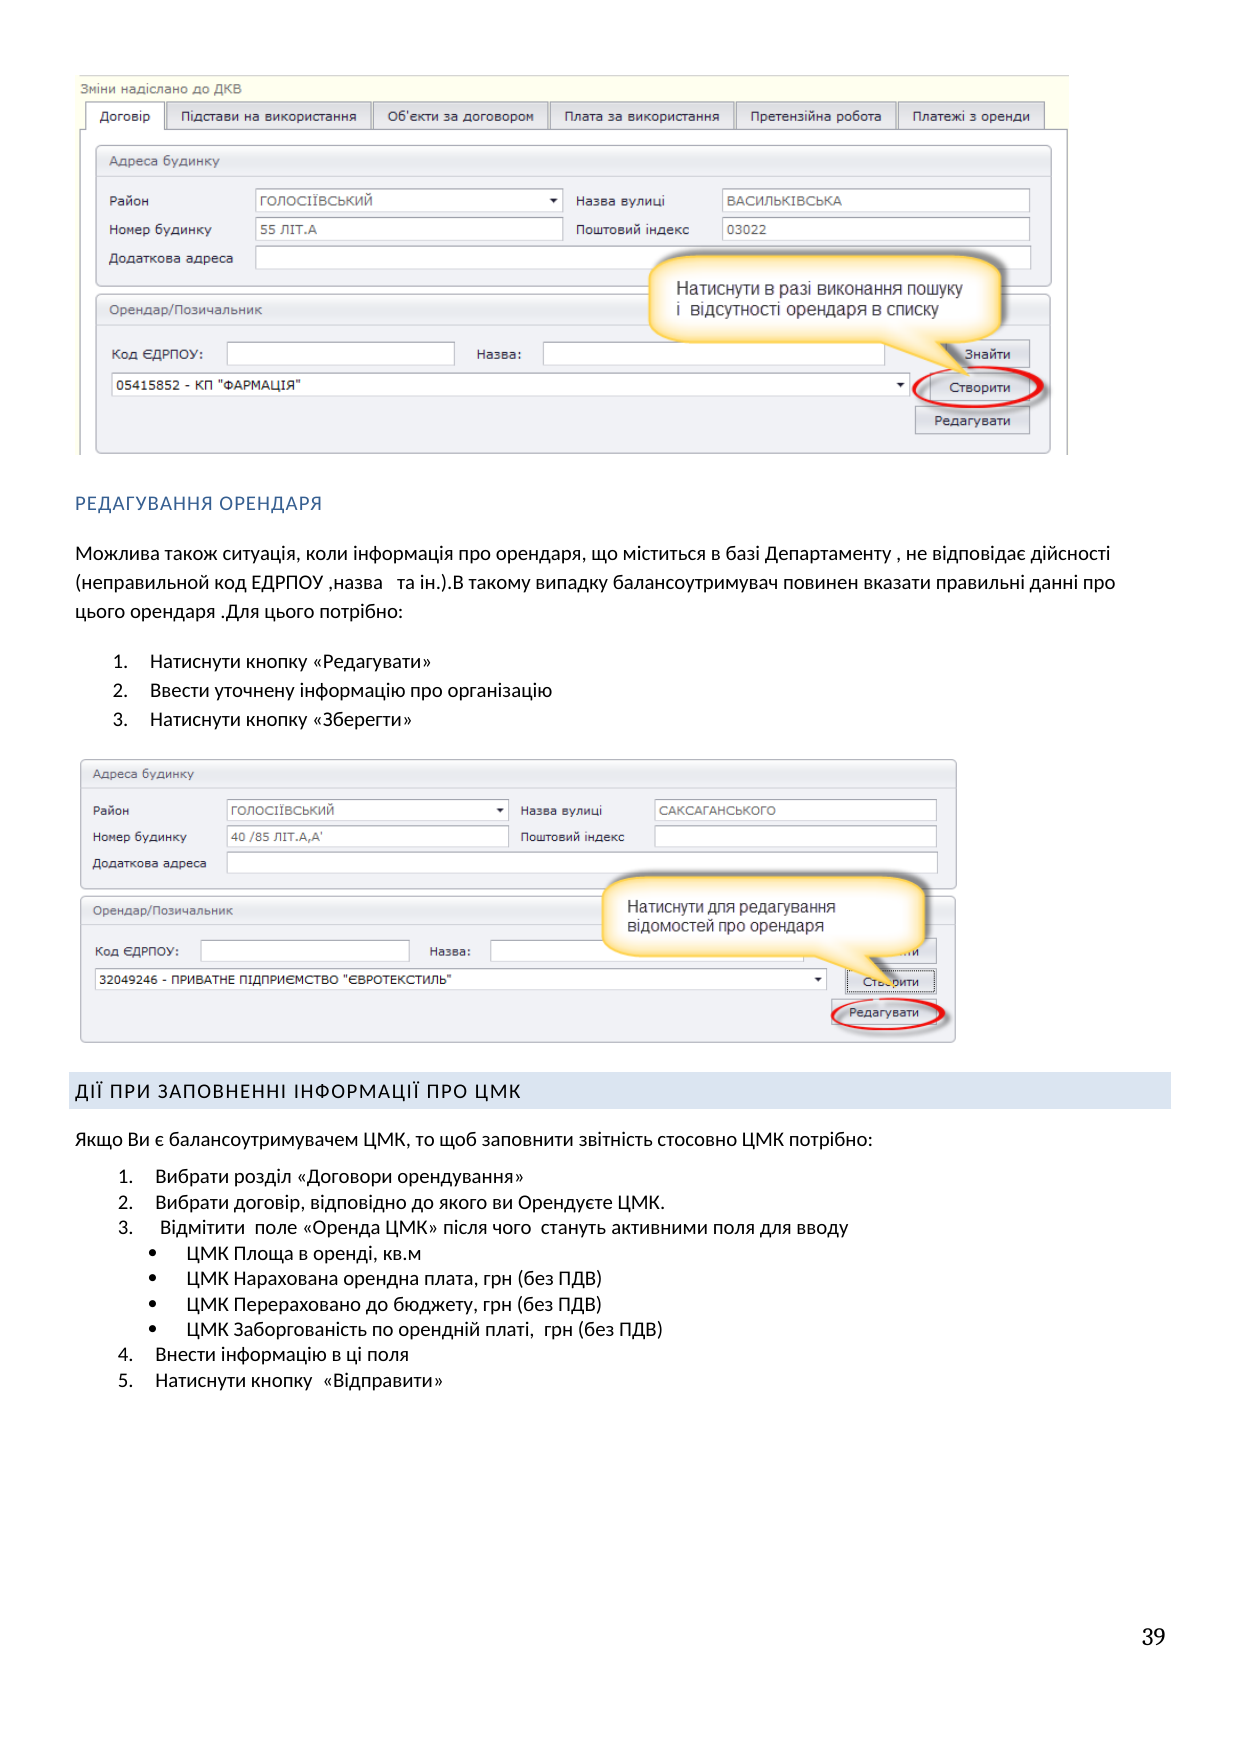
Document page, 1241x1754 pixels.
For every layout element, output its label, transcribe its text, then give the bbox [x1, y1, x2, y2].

list Внести інформацію в ці поля [118, 1342, 1165, 1367]
picture [75, 75, 1069, 455]
list ЦМК Нарахована орендна плата, грн (без ПДВ) [149, 1265, 1165, 1291]
subtitle Редагування орендаря [75, 490, 1165, 515]
list Вибрати договір, відповідно до якого ви Орендуєте ЦМК. [118, 1189, 1165, 1214]
list Натиснути кнопку «Зберегти» [112, 706, 1165, 732]
list Ввести уточнену інформацію про організацію [112, 677, 1165, 703]
subtitle Дії при заповненні інформації про ЦМК [75, 1078, 1165, 1103]
list Натиснути кнопку «Відправити» [118, 1367, 1165, 1392]
text Можлива також ситуація, коли інформація про орендаря, що міститься в базі Департаменту , не відповідає дійсності (неправильной код ЕДРПОУ ,назва та ін.).В такому випадку балансоутримувач повинен вказати правильні данні про цього орендаря .Для цього потрібно: [75, 540, 1165, 623]
list ЦМК Перераховано до бюджету, грн (без ПДВ) [149, 1291, 1165, 1316]
list Натиснути кнопку «Редагувати» [112, 648, 1165, 673]
picture [75, 756, 961, 1047]
text Якщо Ви є балансоутримувачем ЦМК, то щоб заповнити звітність стосовно ЦМК потрібно: [75, 1126, 1165, 1151]
list Відмітити поле «Оренда ЦМК» після чого стануть активними поля для вводу [118, 1214, 1165, 1240]
list Вибрати розділ «Договори орендування» [118, 1164, 1165, 1189]
list ЦМК Площа в оренді, кв.м [149, 1240, 1165, 1265]
list ЦМК Заборгованість по орендній платі, грн (без ПДВ) [149, 1316, 1165, 1342]
